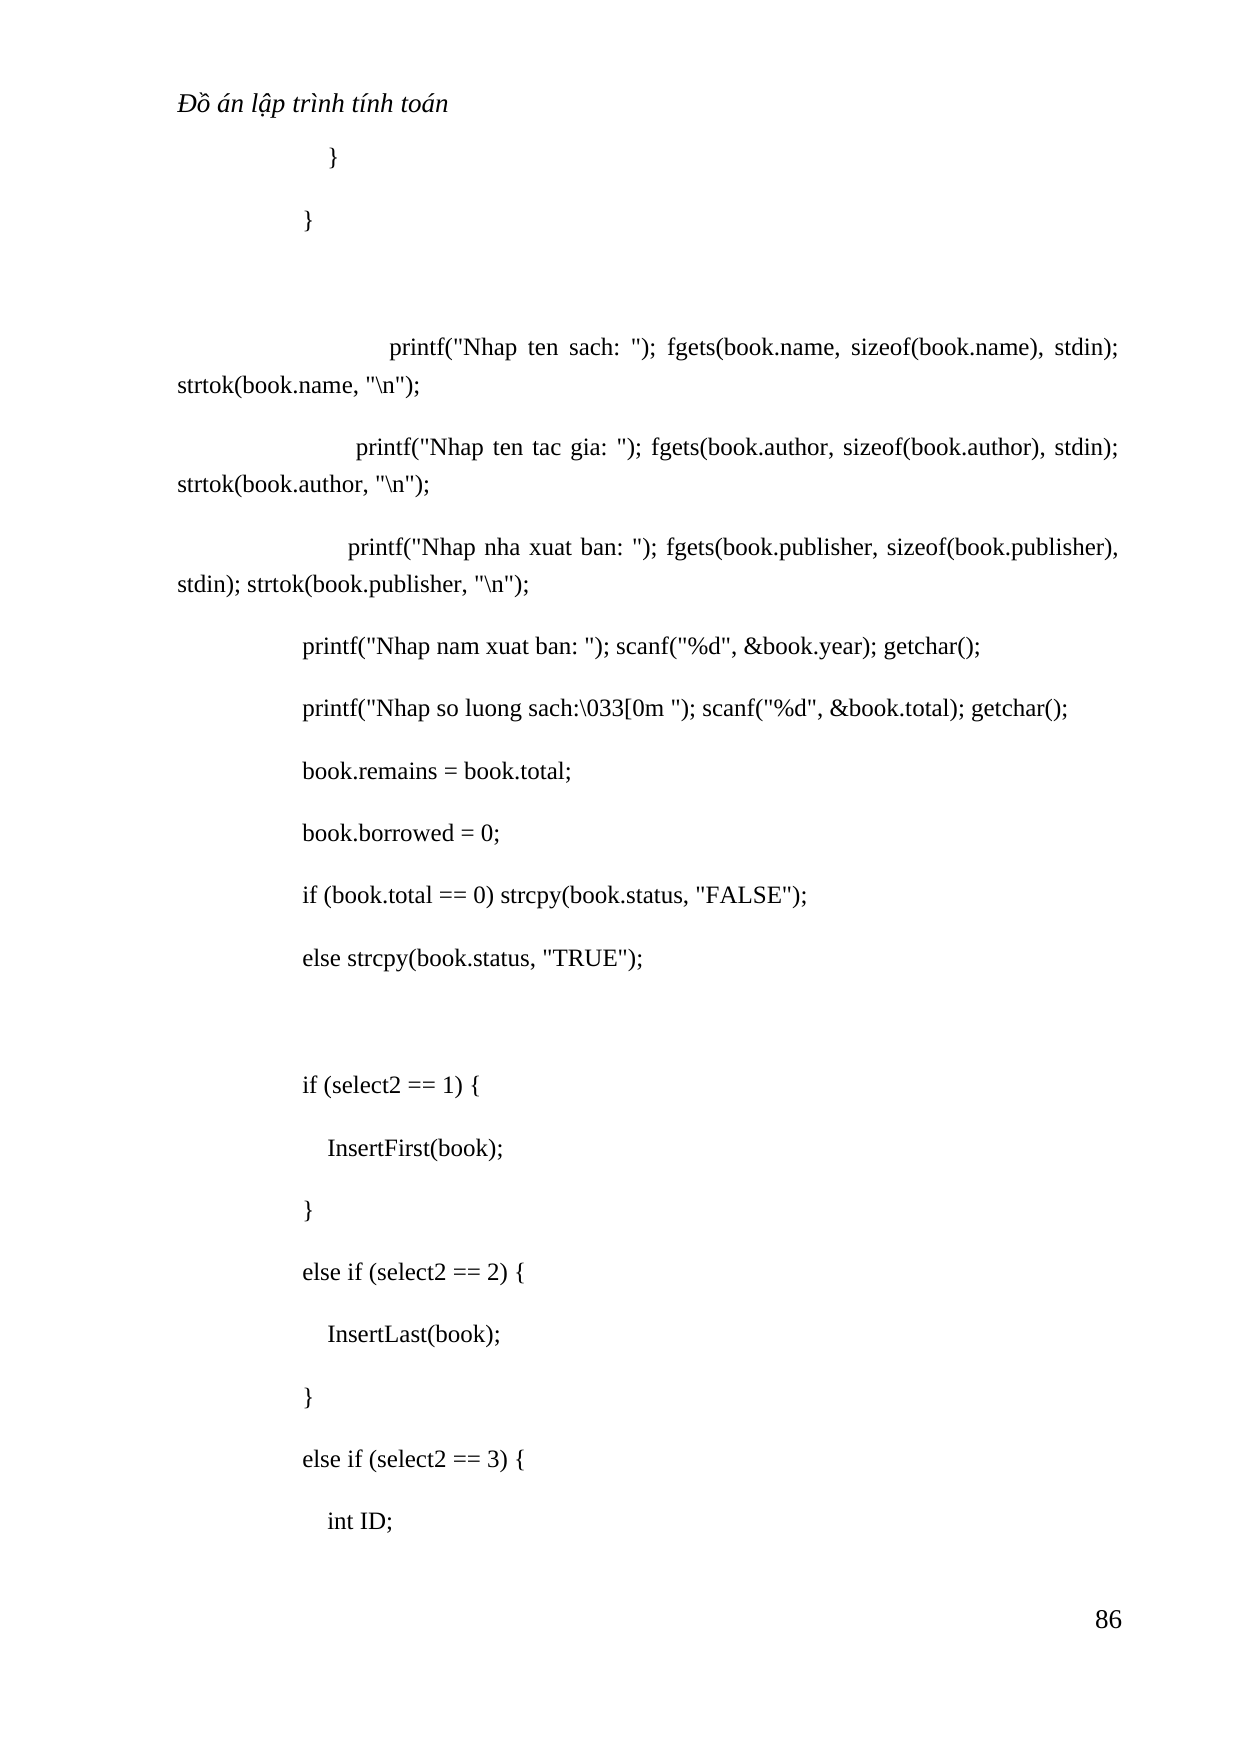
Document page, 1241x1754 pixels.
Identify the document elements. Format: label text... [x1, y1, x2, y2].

text if (select2 == 1) { [177, 1070, 1122, 1099]
text } [177, 142, 1122, 171]
text InsertLast(book); [177, 1319, 1122, 1348]
text if (book.total == 0) strcpy(book.status, "FALSE"); [177, 880, 1122, 909]
text } [177, 1195, 1122, 1224]
text printf("Nhap ten tac gia: "); fgets(book.author, sizeof(book.author), stdin); strtok(book.author, "\n"); [177, 432, 1122, 498]
text } [177, 205, 1122, 233]
text else if (select2 == 2) { [177, 1257, 1122, 1286]
text printf("Nhap nam xuat ban: "); scanf("%d", &book.year); getchar(); [177, 631, 1122, 660]
text else if (select2 == 3) { [177, 1444, 1122, 1473]
text InsertFirst(book); [177, 1133, 1122, 1161]
text int ID; [177, 1506, 1122, 1535]
text book.borrowed = 0; [177, 818, 1122, 847]
text printf("Nhap so luong sach:\033[0m "); scanf("%d", &book.total); getchar(); [177, 693, 1122, 722]
text } [177, 1382, 1122, 1411]
text else strcpy(book.status, "TRUE"); [177, 943, 1122, 971]
text printf("Nhap ten sach: "); fgets(book.name, sizeof(book.name), stdin); strtok(book.name, "\n"); [177, 332, 1122, 398]
text book.remains = book.total; [177, 756, 1122, 784]
text printf("Nhap nha xuat ban: "); fgets(book.publisher, sizeof(book.publisher), stdin); strtok(book.publisher, "\n"); [177, 532, 1122, 598]
